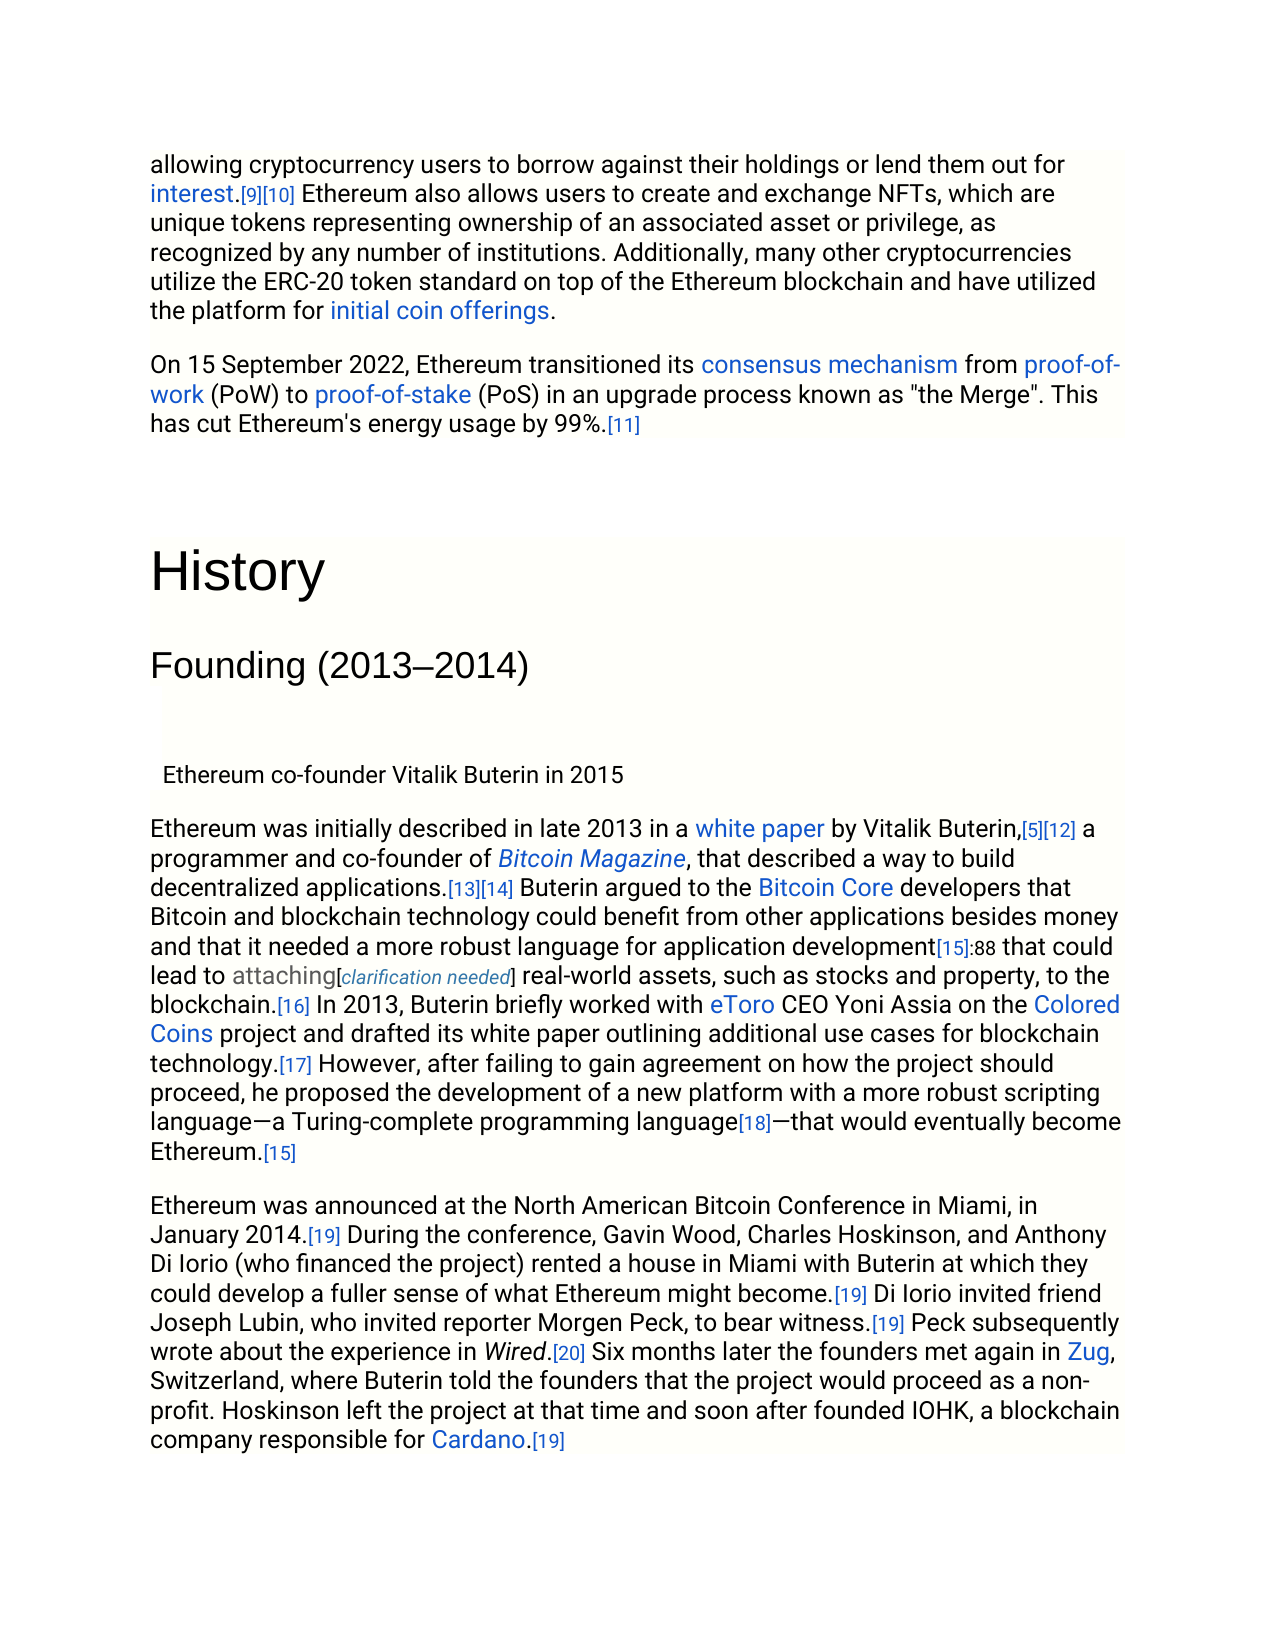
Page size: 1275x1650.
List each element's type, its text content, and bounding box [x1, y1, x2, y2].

text Ethereum was initially described in late 2013 in a white paper by Vitalik Buterin,[5][12] a programmer and co-founder of Bitcoin Magazine, that described a way to build decentralized applications.[13][14] Buterin argued to the Bitcoin Core developers that Bitcoin and blockchain technology could benefit from other applications besides money and that it needed a more robust language for application development[15]:88 that could lead to attaching[clarification needed] real-world assets, such as stocks and property, to the blockchain.[16] In 2013, Buterin briefly worked with eToro CEO Yoni Assia on the Colored Coins project and drafted its white paper outlining additional use cases for blockchain technology.[17] However, after failing to gain agreement on how the project should proceed, he proposed the development of a new platform with a more robust scripting language—a Turing-complete programming language[18]—that would eventually become Ethereum.[15] [150, 815, 1125, 1166]
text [150, 150, 1125, 326]
text Ethereum co-founder Vitalik Buterin in 2015 [162, 762, 1125, 790]
text Ethereum was announced at the North American Bitcoin Conference in Miami, in January 2014.[19] During the conference, Gavin Wood, Charles Hoskinson, and Anthony Di Iorio (who financed the project) rented a house in Miami with Buterin at which they could develop a fuller sense of what Ethereum might become.[19] Di Iorio invited friend Joseph Lubin, who invited reporter Morgen Peck, to bear witness.[19] Peck subsequently wrote about the experience in Wired.[20] Six months later the founders met again in Zug, Switzerland, where Buterin told the founders that the project would proceed as a non-profit. Hoskinson left the project at that time and soon after founded IOHK, a blockchain company responsible for Cardano.[19] [150, 1191, 1125, 1454]
subtitle Founding (2013–2014) [150, 643, 1125, 686]
text On 15 September 2022, Ethereum transitioned its consensus mechanism from proof-of-work (PoW) to proof-of-stake (PoS) in an upgrade process known as "the Merge". This has cut Ethereum's energy usage by 99%.[11] [150, 351, 1125, 438]
subtitle History [150, 537, 1125, 602]
